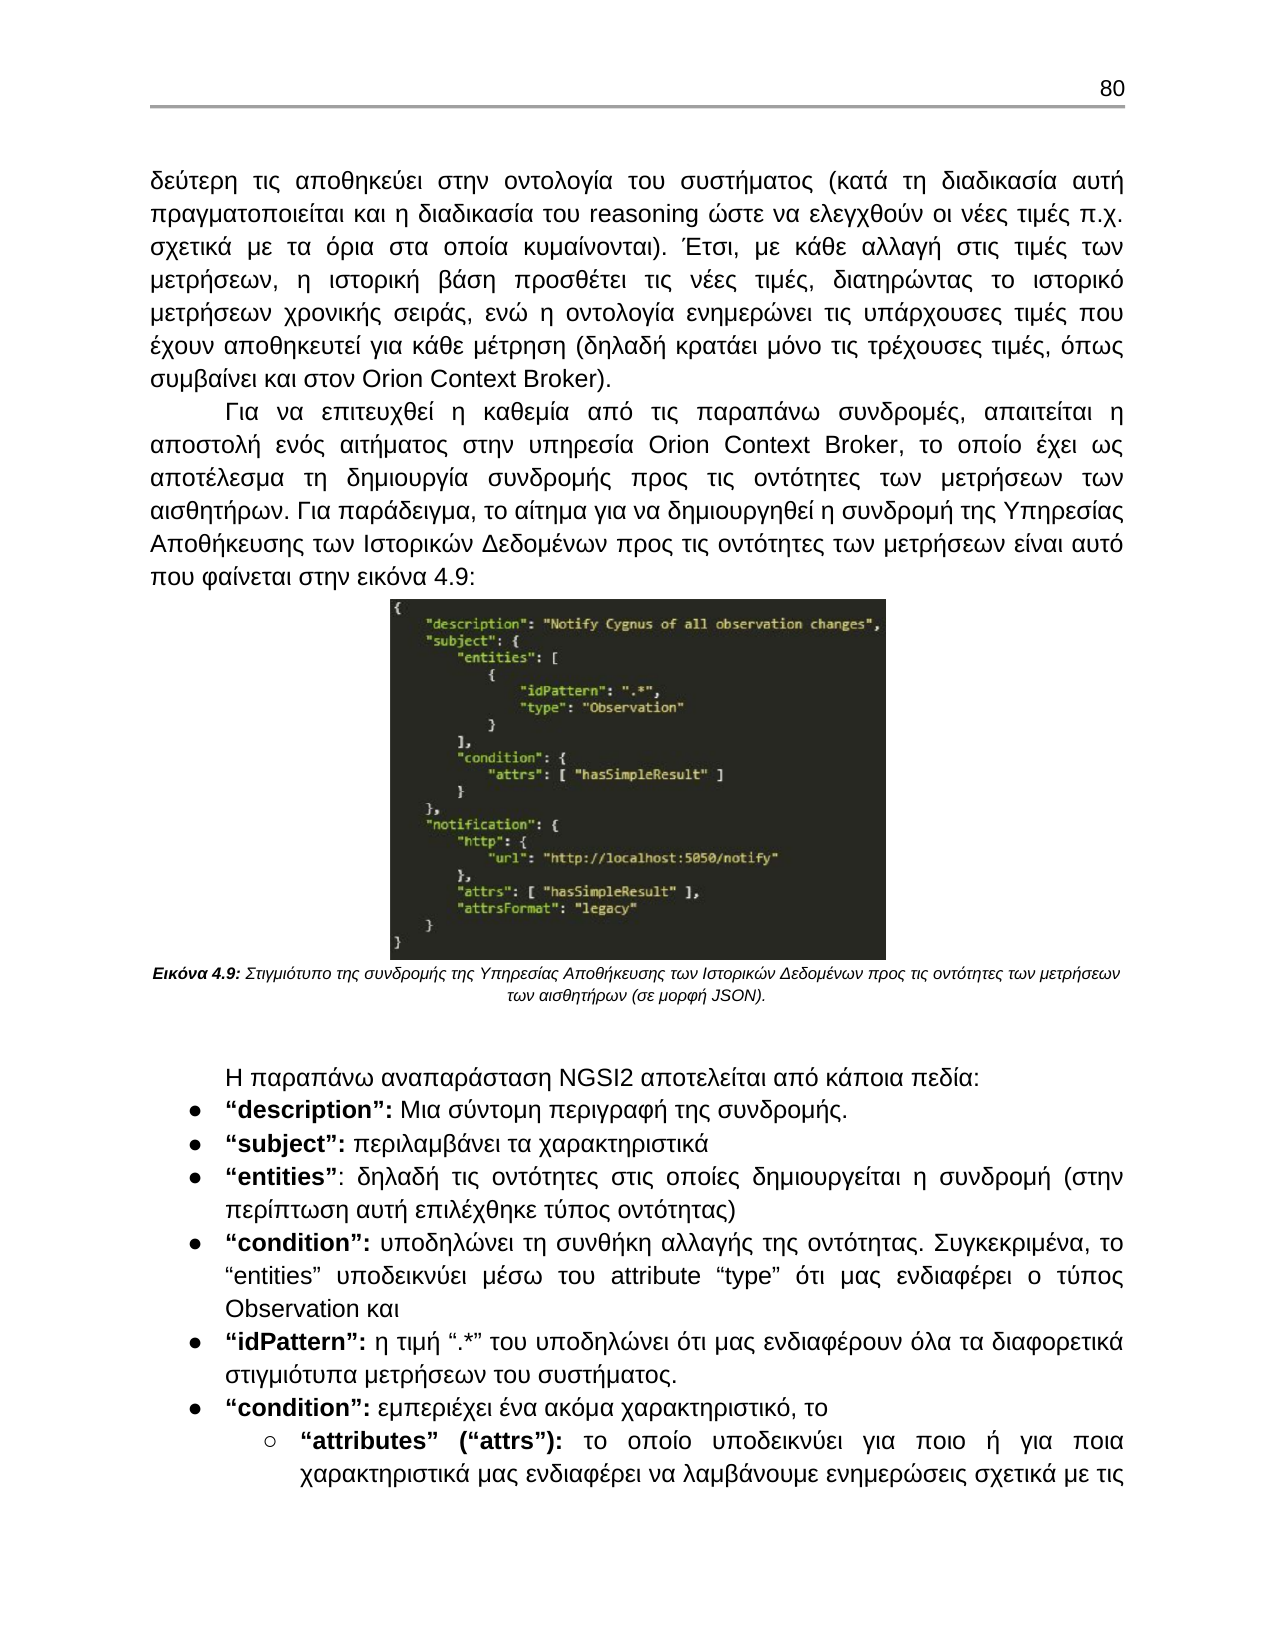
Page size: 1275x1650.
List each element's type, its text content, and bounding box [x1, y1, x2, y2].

list “condition”: εμπεριέχει ένα ακόμα χαρακτηριστικό, το [187, 1393, 1125, 1421]
list “subject”: περιλαμβάνει τα χαρακτηριστικά [187, 1128, 1125, 1157]
text Για να επιτευχθεί η καθεμία από τις παραπάνω συνδρομές, απαιτείται η αποστολή ενός αιτήματος στην υπηρεσία Orion Context Broker, το οποίο έχει ως αποτέλεσμα τη δημιουργία συνδρομής προς τις οντότητες των μετρήσεων των αισθητήρων. Για παράδειγμα, το αίτημα για να δημιουργηθεί η συνδρομή της Υπηρεσίας Αποθήκευσης των Ιστορικών Δεδομένων προς τις οντότητες των μετρήσεων είναι αυτό που φαίνεται στην εικόνα 4.9: [150, 397, 1125, 591]
list “entities”: δηλαδή τις οντότητες στις οποίες δημιουργείται η συνδρομή (στην περίπτωση αυτή επιλέχθηκε τύπος οντότητας) [187, 1162, 1125, 1223]
list “condition”: υποδηλώνει τη συνθήκη αλλαγής της οντότητας. Συγκεκριμένα, το “entities” υποδεικνύει μέσω του attribute “type” ότι μας ενδιαφέρει ο τύπος Observation και [187, 1228, 1125, 1322]
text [150, 166, 1125, 392]
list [262, 1426, 1125, 1487]
picture [388, 595, 887, 960]
list “description”: Μια σύντομη περιγραφή της συνδρομής. [187, 1096, 1125, 1124]
list “idPattern”: η τιμή “.*” του υποδηλώνει ότι μας ενδιαφέρουν όλα τα διαφορετικά στιγμιότυπα μετρήσεων του συστήματος. [187, 1327, 1125, 1388]
text Η παραπάνω αναπαράσταση NGSI2 αποτελείται από κάποια πεδία: [150, 1062, 1125, 1091]
text Εικόνα 4.9: Στιγμιότυπο της συνδρομής της Υπηρεσίας Αποθήκευσης των Ιστορικών Δεδομένων προς τις οντότητες των μετρήσεων των αισθητήρων (σε μορφή JSON). [150, 963, 1125, 1005]
